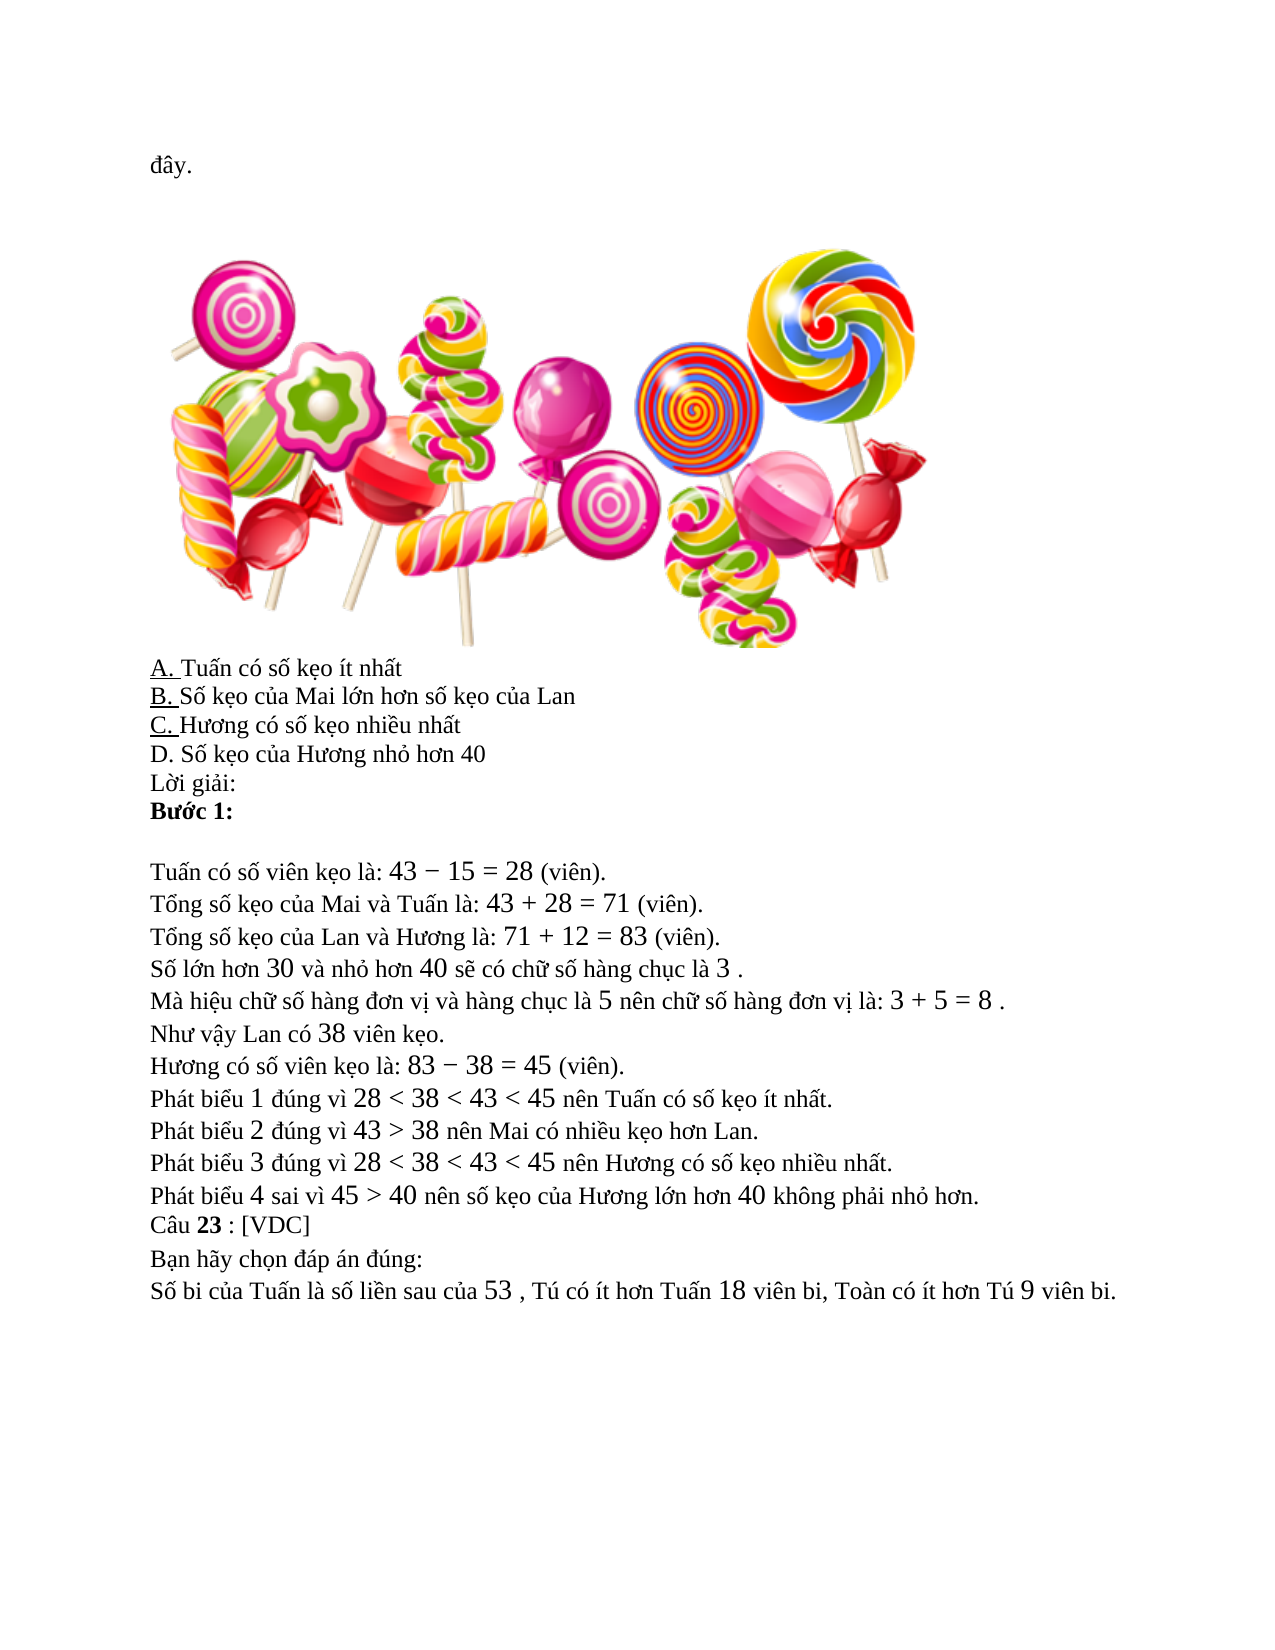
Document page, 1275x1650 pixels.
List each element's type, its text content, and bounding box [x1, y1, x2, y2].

text C. Hương có số kẹo nhiều nhất [150, 710, 1125, 739]
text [150, 1244, 1125, 1305]
text D. Số kẹo của Hương nhỏ hơn 40 [150, 739, 1125, 768]
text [150, 150, 1125, 647]
text Lời giải: [150, 768, 1125, 796]
text Tuấn có số viên kẹo là: 43 − 15 = 28 (viên). Tổng số kẹo của Mai và Tuấn là: 43 + 28 = 71 (viên). Tổng số kẹo của Lan và Hương là: 71 + 12 = 83 (viên). Số lớn hơn 30 và nhỏ hơn 40 sẽ có chữ số hàng chục là 3 . Mà hiệu chữ số hàng đơn vị và hàng chục là 5 nên chữ số hàng đơn vị là: 3 + 5 = 8 . Như vậy Lan có 38 viên kẹo. Hương có số viên kẹo là: 83 − 38 = 45 (viên). Phát biểu 1 đúng vì 28 < 38 < 43 < 45 nên Tuấn có số kẹo ít nhất. Phát biểu 2 đúng vì 43 > 38 nên Mai có nhiều kẹo hơn Lan. Phát biểu 3 đúng vì 28 < 38 < 43 < 45 nên Hương có số kẹo nhiều nhất. Phát biểu 4 sai vì 45 > 40 nên số kẹo của Hương lớn hơn 40 không phải nhỏ hơn. [150, 825, 1125, 1210]
picture [150, 178, 932, 648]
text A. Tuấn có số kẹo ít nhất [150, 653, 1125, 681]
text Bước 1: [150, 796, 1125, 825]
text Câu 23 : [VDC] [150, 1210, 1125, 1239]
text B. Số kẹo của Mai lớn hơn số kẹo của Lan [150, 681, 1125, 710]
